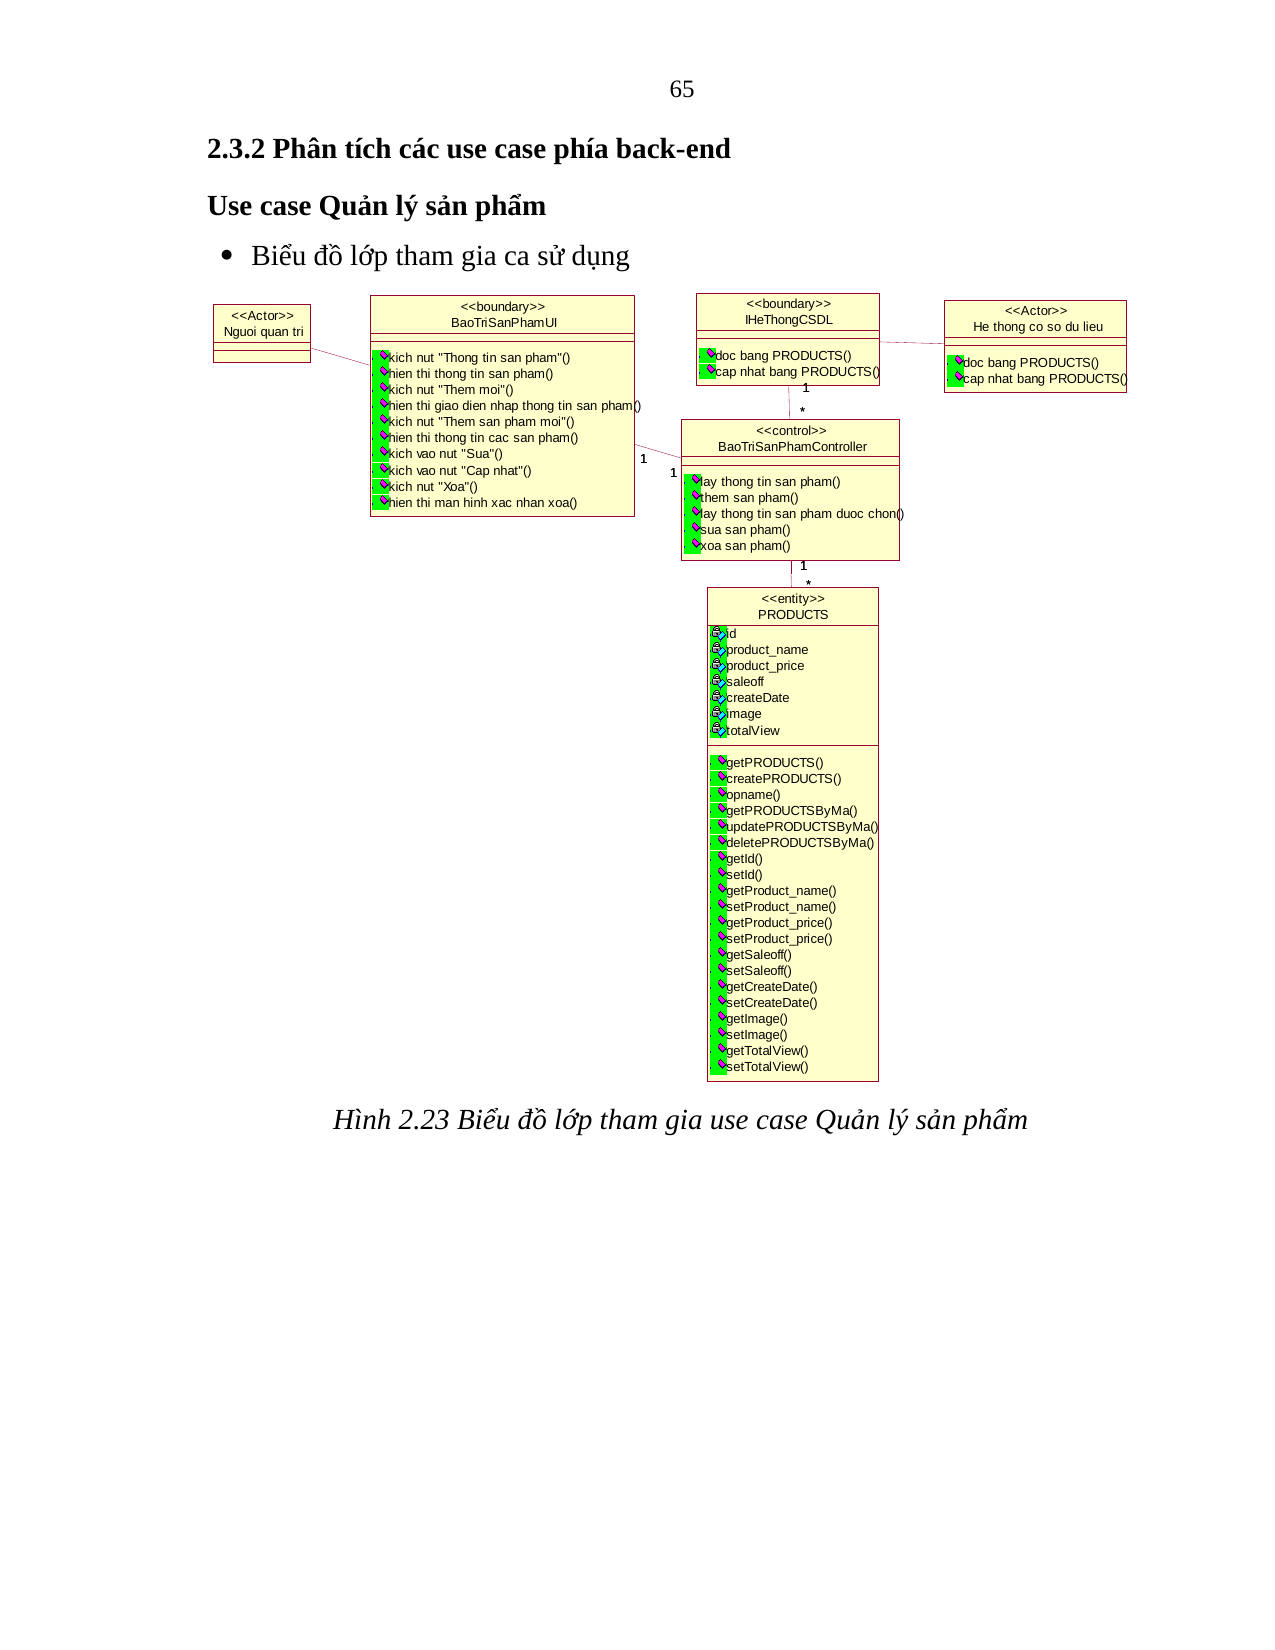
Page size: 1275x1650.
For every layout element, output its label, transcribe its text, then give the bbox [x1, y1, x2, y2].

list Biểu đồ lớp tham gia ca sử dụng [222, 238, 1157, 272]
subtitle 2.3.2 Phân tích các use case phía back-end [207, 131, 1157, 165]
subtitle Use case Quản lý sản phẩm [207, 188, 1157, 221]
